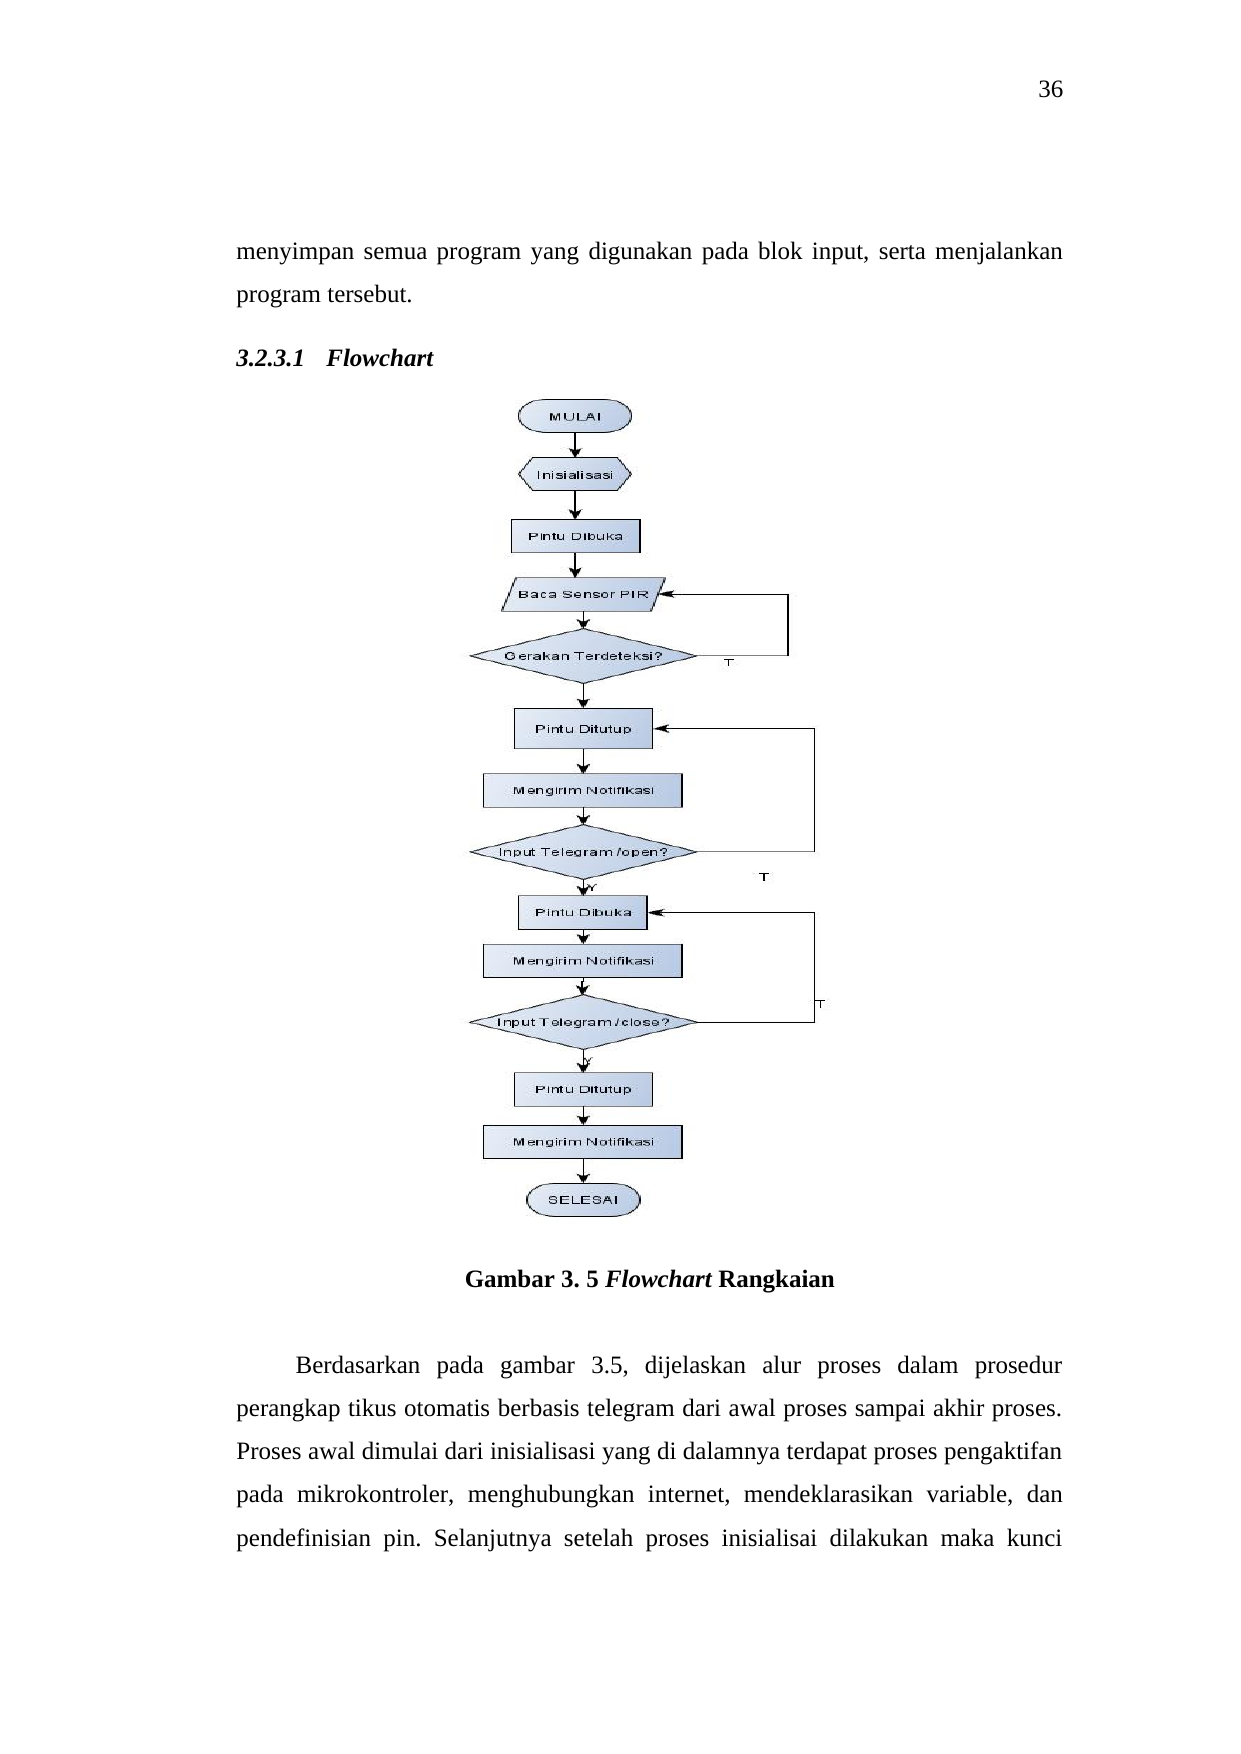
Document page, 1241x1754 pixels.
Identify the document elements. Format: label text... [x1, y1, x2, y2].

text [236, 236, 1063, 308]
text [236, 1350, 1063, 1551]
subtitle Flowchart [236, 343, 1063, 372]
picture [448, 386, 851, 1229]
